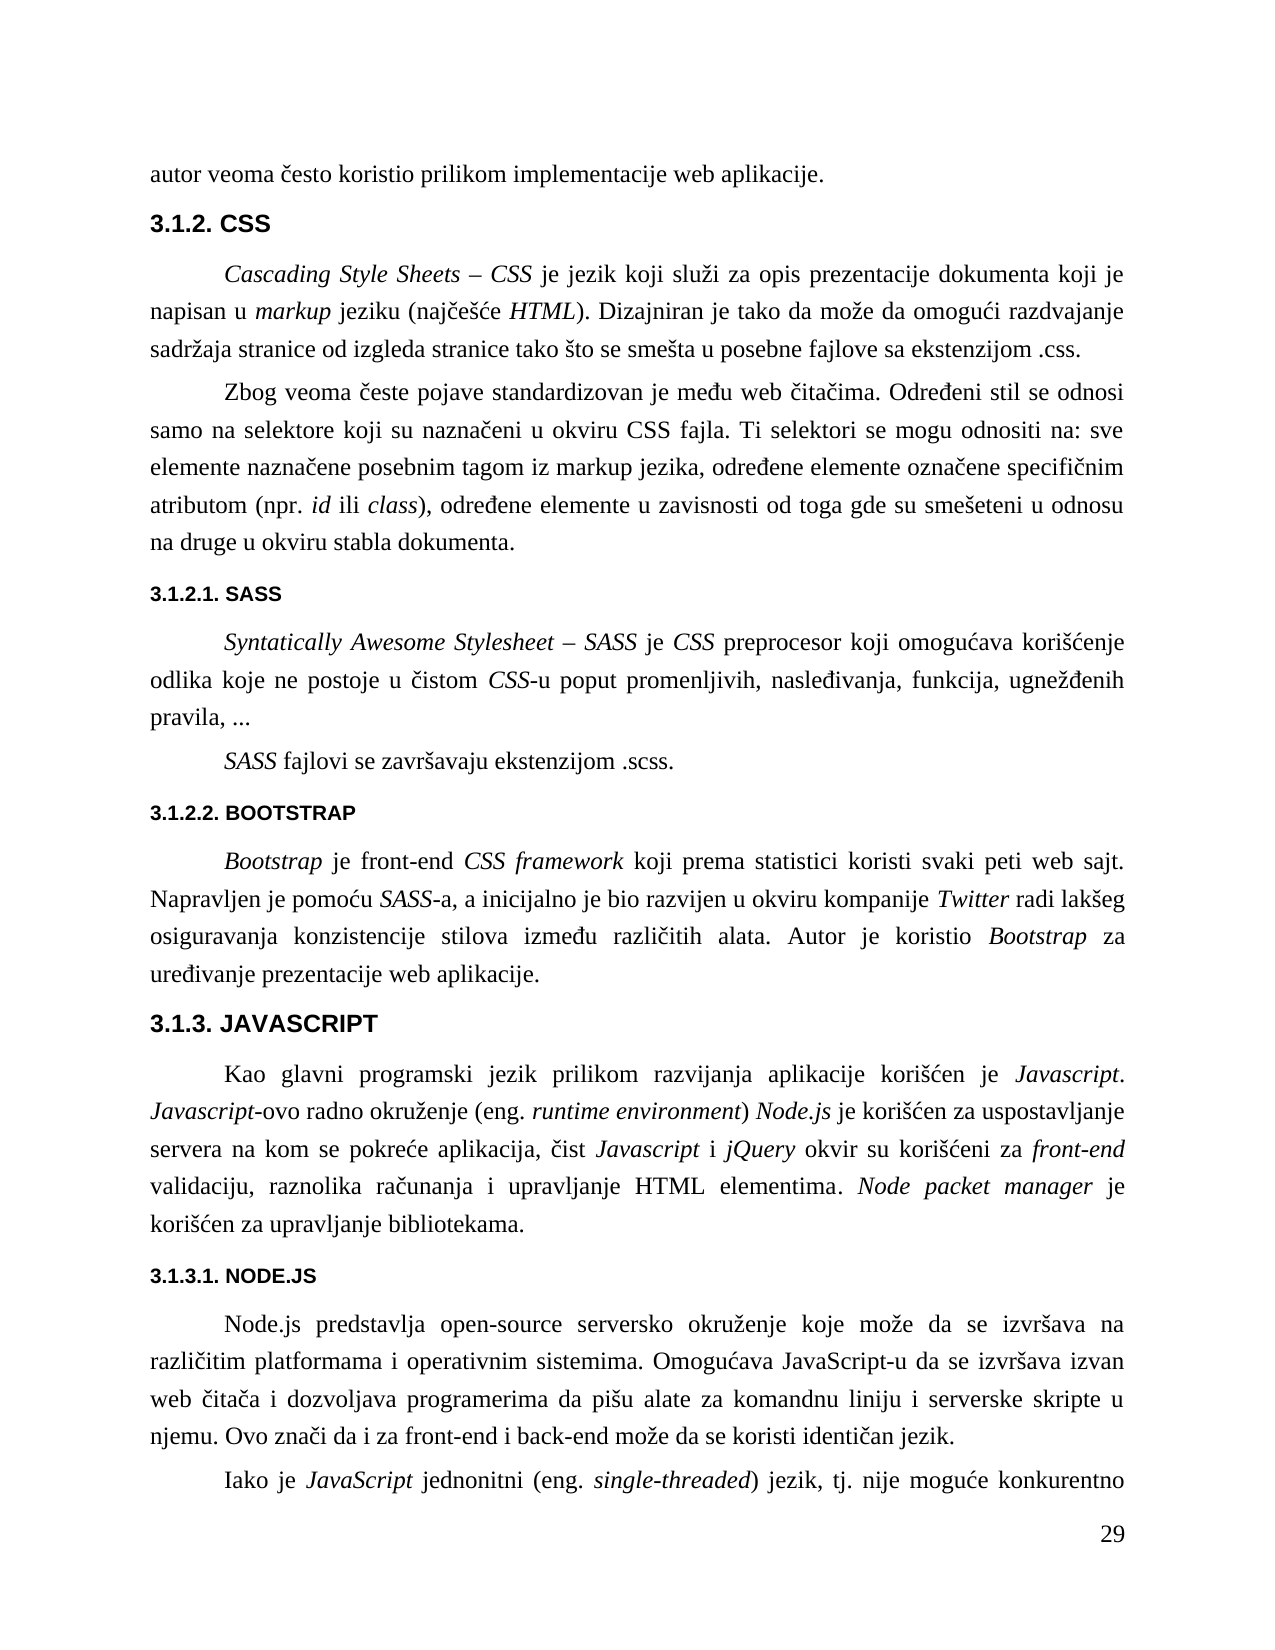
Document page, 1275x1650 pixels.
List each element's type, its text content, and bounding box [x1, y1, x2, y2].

text Kao glavni programski jezik prilikom razvijanja aplikacije korišćen je Javascript. Javascript-ovo radno okruženje (eng. runtime environment) Node.js je korišćen za uspostavljanje servera na kom se pokreće aplikacija, čist Javascript i jQuery okvir su korišćeni za front-end validaciju, raznolika računanja i upravljanje HTML elementima. Node packet manager je korišćen za upravljanje bibliotekama. [150, 1050, 1125, 1237]
subtitle Bootstrap [150, 787, 1125, 825]
text SASS fajlovi se završavaju ekstenzijom .scss. [150, 737, 1125, 775]
text Bootstrap je front-end CSS framework koji prema statistici koristi svaki peti web sajt. Napravljen je pomoću SASS-a, a inicijalno je bio razvijen u okviru kompanije Twitter radi lakšeg osiguravanja konzistencije stilova između različitih alata. Autor je koristio Bootstrap za uređivanje prezentacije web aplikacije. [150, 837, 1125, 987]
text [150, 150, 1125, 187]
text Node.js predstavlja open-source serversko okruženje koje može da se izvršava na različitim platformama i operativnim sistemima. Omogućava JavaScript-u da se izvršava izvan web čitača i dozvoljava programerima da pišu alate za komandnu liniju i serverske skripte u njemu. Ovo znači da i za front-end i back-end može da se koristi identičan jezik. [150, 1300, 1125, 1450]
text Syntatically Awesome Stylesheet – SASS je CSS preprocesor koji omogućava korišćenje odlika koje ne postoje u čistom CSS-u poput promenljivih, nasleđivanja, funkcija, ugnežđenih pravila, ... [150, 619, 1125, 731]
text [150, 1456, 1125, 1494]
subtitle Javascript [150, 1000, 1125, 1037]
text Cascading Style Sheets – CSS je jezik koji služi za opis prezentacije dokumenta koji je napisan u markup jeziku (najčešće HTML). Dizajniran je tako da može da omogući razdvajanje sadržaja stranice od izgleda stranice tako što se smešta u posebne fajlove sa ekstenzijom .css. [150, 250, 1125, 362]
subtitle SASS [150, 569, 1125, 606]
subtitle CSS [150, 200, 1125, 237]
subtitle Node.js [150, 1250, 1125, 1287]
text Zbog veoma česte pojave standardizovan je među web čitačima. Određeni stil se odnosi samo na selektore koji su naznačeni u okviru CSS fajla. Ti selektori se mogu odnositi na: sve elemente naznačene posebnim tagom iz markup jezika, određene elemente označene specifičnim atributom (npr. id ili class), određene elemente u zavisnosti od toga gde su smešeteni u odnosu na druge u okviru stabla dokumenta. [150, 369, 1125, 556]
